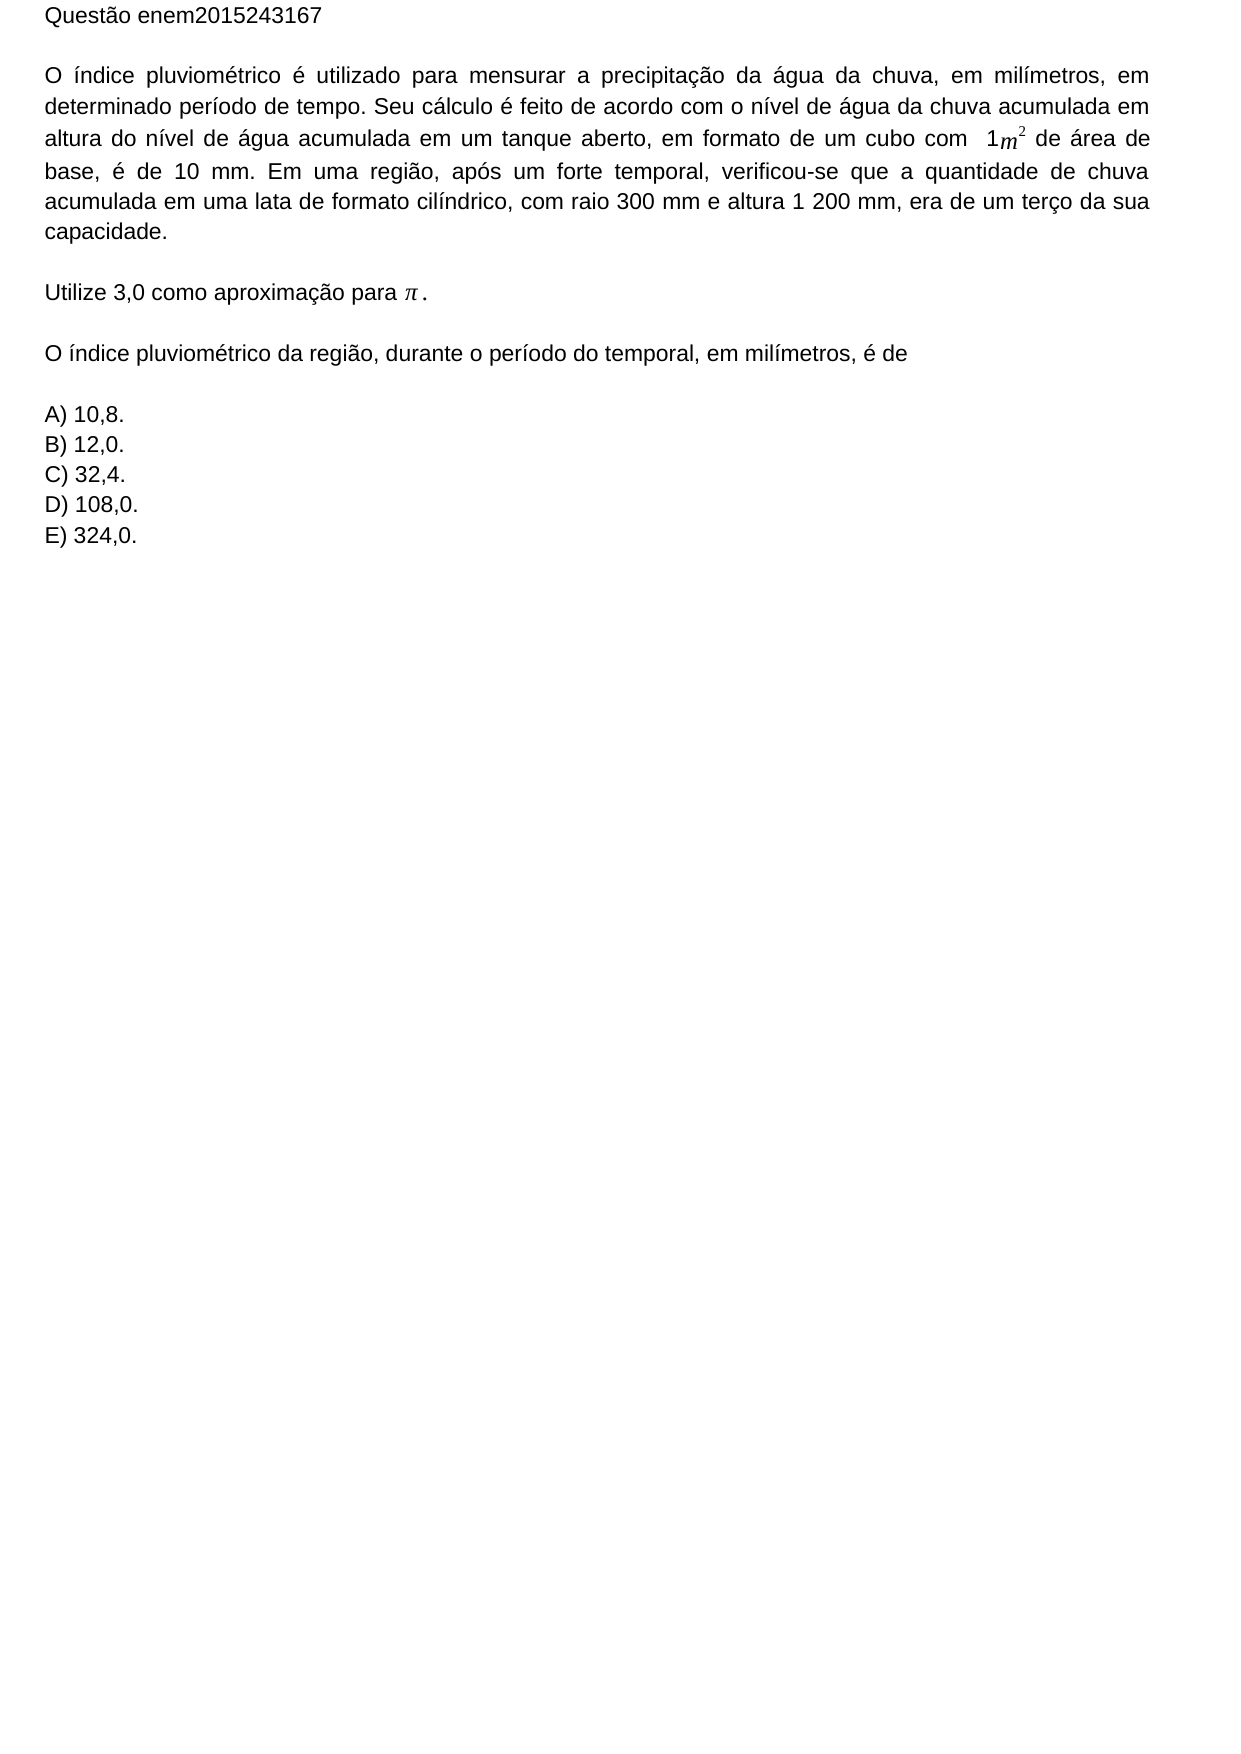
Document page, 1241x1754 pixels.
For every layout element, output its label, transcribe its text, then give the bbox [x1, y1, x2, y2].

text E) 324,0. [44, 522, 1151, 548]
text O índice pluviométrico é utilizado para mensurar a precipitação da água da chuva, em milímetros, em determinado período de tempo. Seu cálculo é feito de acordo com o nível de água da chuva acumulada em altura do nível de água acumulada em um tanque aberto, em formato de um cubo com 1 de área de base, é de 10 mm. Em uma região, após um forte temporal, verificou-se que a quantidade de chuva acumulada em uma lata de formato cilíndrico, com raio 300 mm e altura 1 200 mm, era de um terço da sua capacidade. [44, 62, 1151, 245]
text O índice pluviométrico da região, durante o período do temporal, em milímetros, é de [44, 340, 1151, 367]
text C) 32,4. [44, 461, 1151, 488]
text Questão enem2015243167 [44, 2, 1151, 28]
text B) 12,0. [44, 431, 1151, 457]
text Utilize 3,0 como aproximação para [44, 279, 1151, 306]
text A) 10,8. [44, 401, 1151, 427]
text D) 108,0. [44, 491, 1151, 518]
